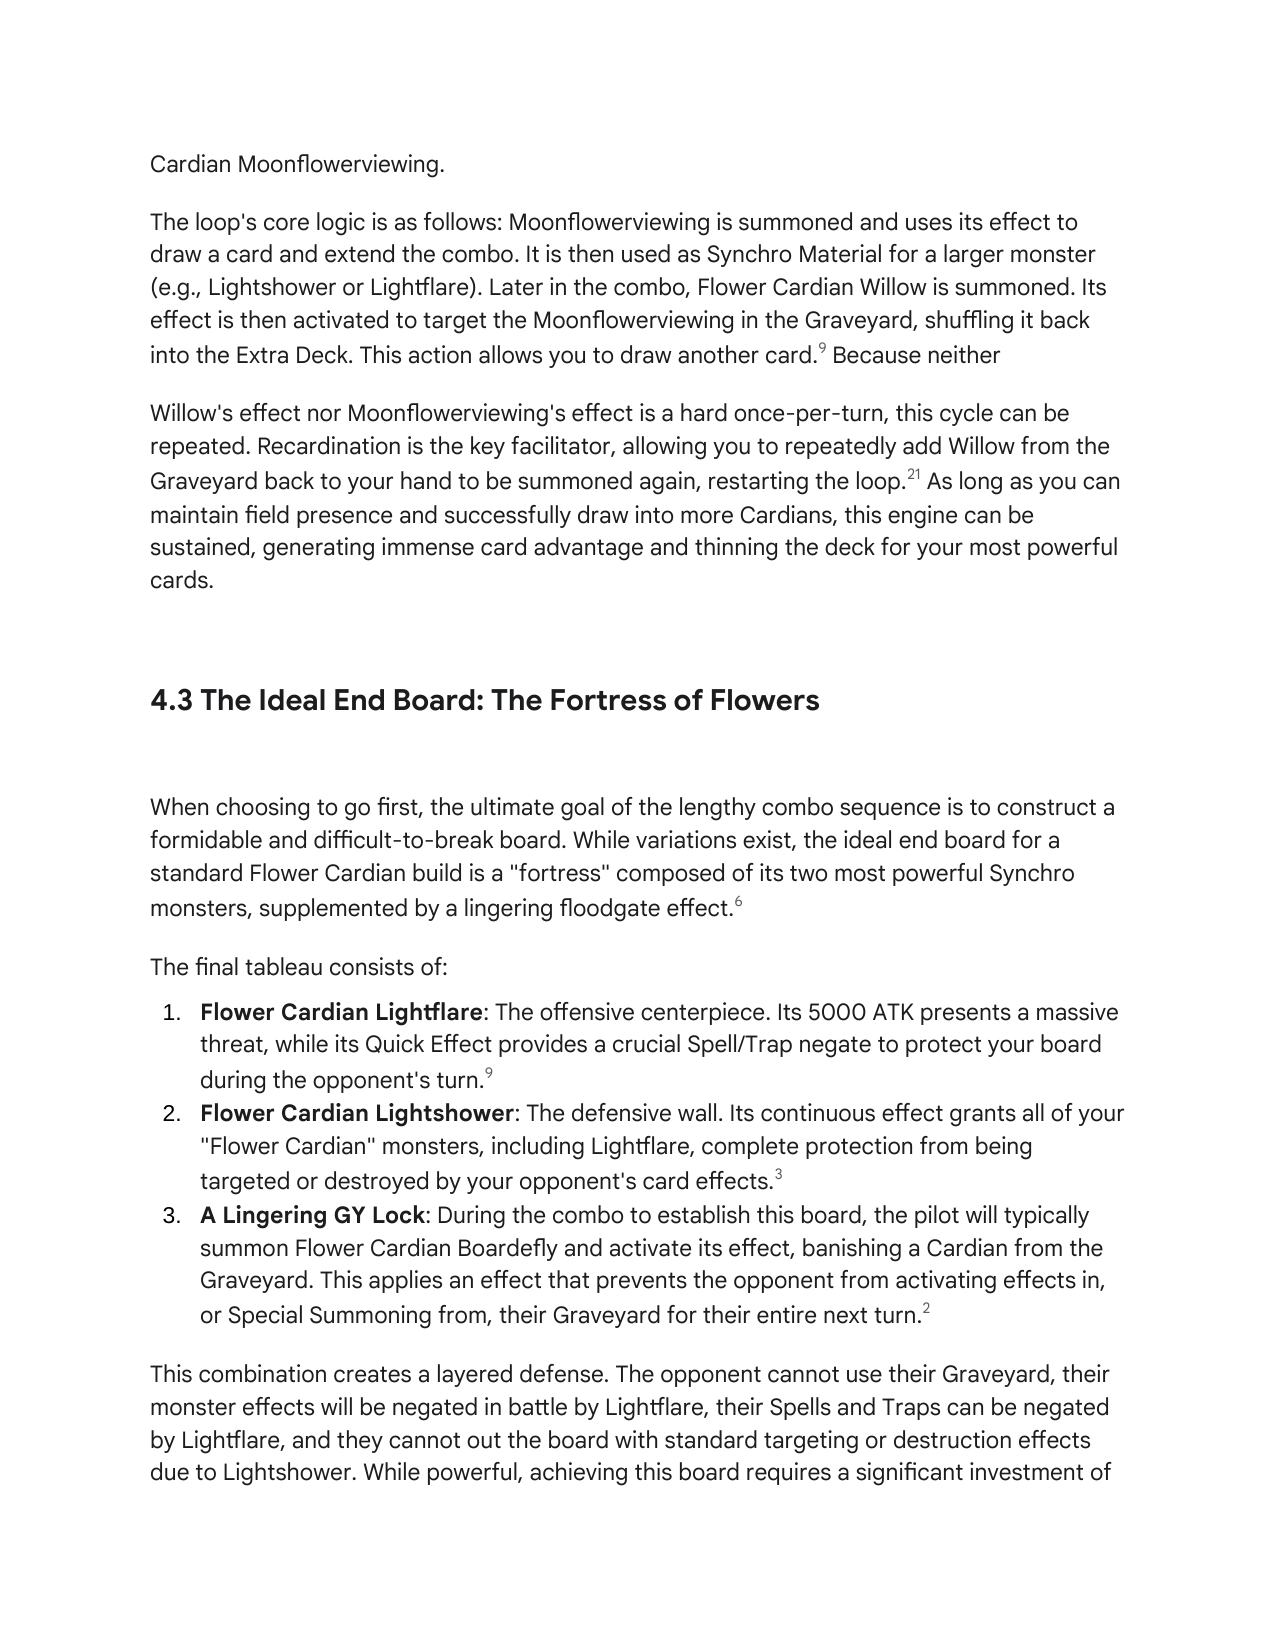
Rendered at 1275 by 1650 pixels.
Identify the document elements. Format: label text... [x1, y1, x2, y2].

text The loop's core logic is as follows: Moonflowerviewing is summoned and uses its effect to draw a card and extend the combo. It is then used as Synchro Material for a larger monster (e.g., Lightshower or Lightflare). Later in the combo, Flower Cardian Willow is summoned. Its effect is then activated to target the Moonflowerviewing in the Graveyard, shuffling it back into the Extra Deck. This action allows you to draw another card.9 Because neither [150, 208, 1125, 370]
text Willow's effect nor Moonflowerviewing's effect is a hard once-per-turn, this cycle can be repeated. Recardination is the key facilitator, allowing you to repeatedly add Willow from the Graveyard back to your hand to be summoned again, restarting the loop.21 As long as you can maintain field presence and successfully draw into more Cardians, this engine can be sustained, generating immense card advantage and thinning the deck for your most powerful cards. [150, 400, 1125, 595]
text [150, 150, 1125, 179]
text The final tableau consists of: [150, 953, 1125, 982]
list Flower Cardian Lightshower: The defensive wall. Its continuous effect grants all of your "Flower Cardian" monsters, including Lightflare, complete protection from being targeted or destroyed by your opponent's card effects.3 [162, 1099, 1125, 1197]
list Flower Cardian Lightflare: The offensive centerpiece. Its 5000 ATK presents a massive threat, while its Quick Effect provides a crucial Spell/Trap negate to protect your board during the opponent's turn.9 [162, 998, 1125, 1095]
subtitle 4.3 The Ideal End Board: The Fortress of Flowers [150, 682, 1125, 718]
text When choosing to go first, the ultimate goal of the lengthy combo sequence is to construct a formidable and difficult-to-break board. While variations exist, the ideal end board for a standard Flower Cardian build is a "fortress" composed of its two most powerful Synchro monsters, supplemented by a lingering floodgate effect.6 [150, 793, 1125, 923]
list A Lingering GY Lock: During the combo to establish this board, the pilot will typically summon Flower Cardian Boardefly and activate its effect, banishing a Cardian from the Graveyard. This applies an effect that prevents the opponent from activating effects in, or Special Summoning from, their Graveyard for their entire next turn.2 [162, 1201, 1125, 1331]
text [150, 1360, 1125, 1487]
